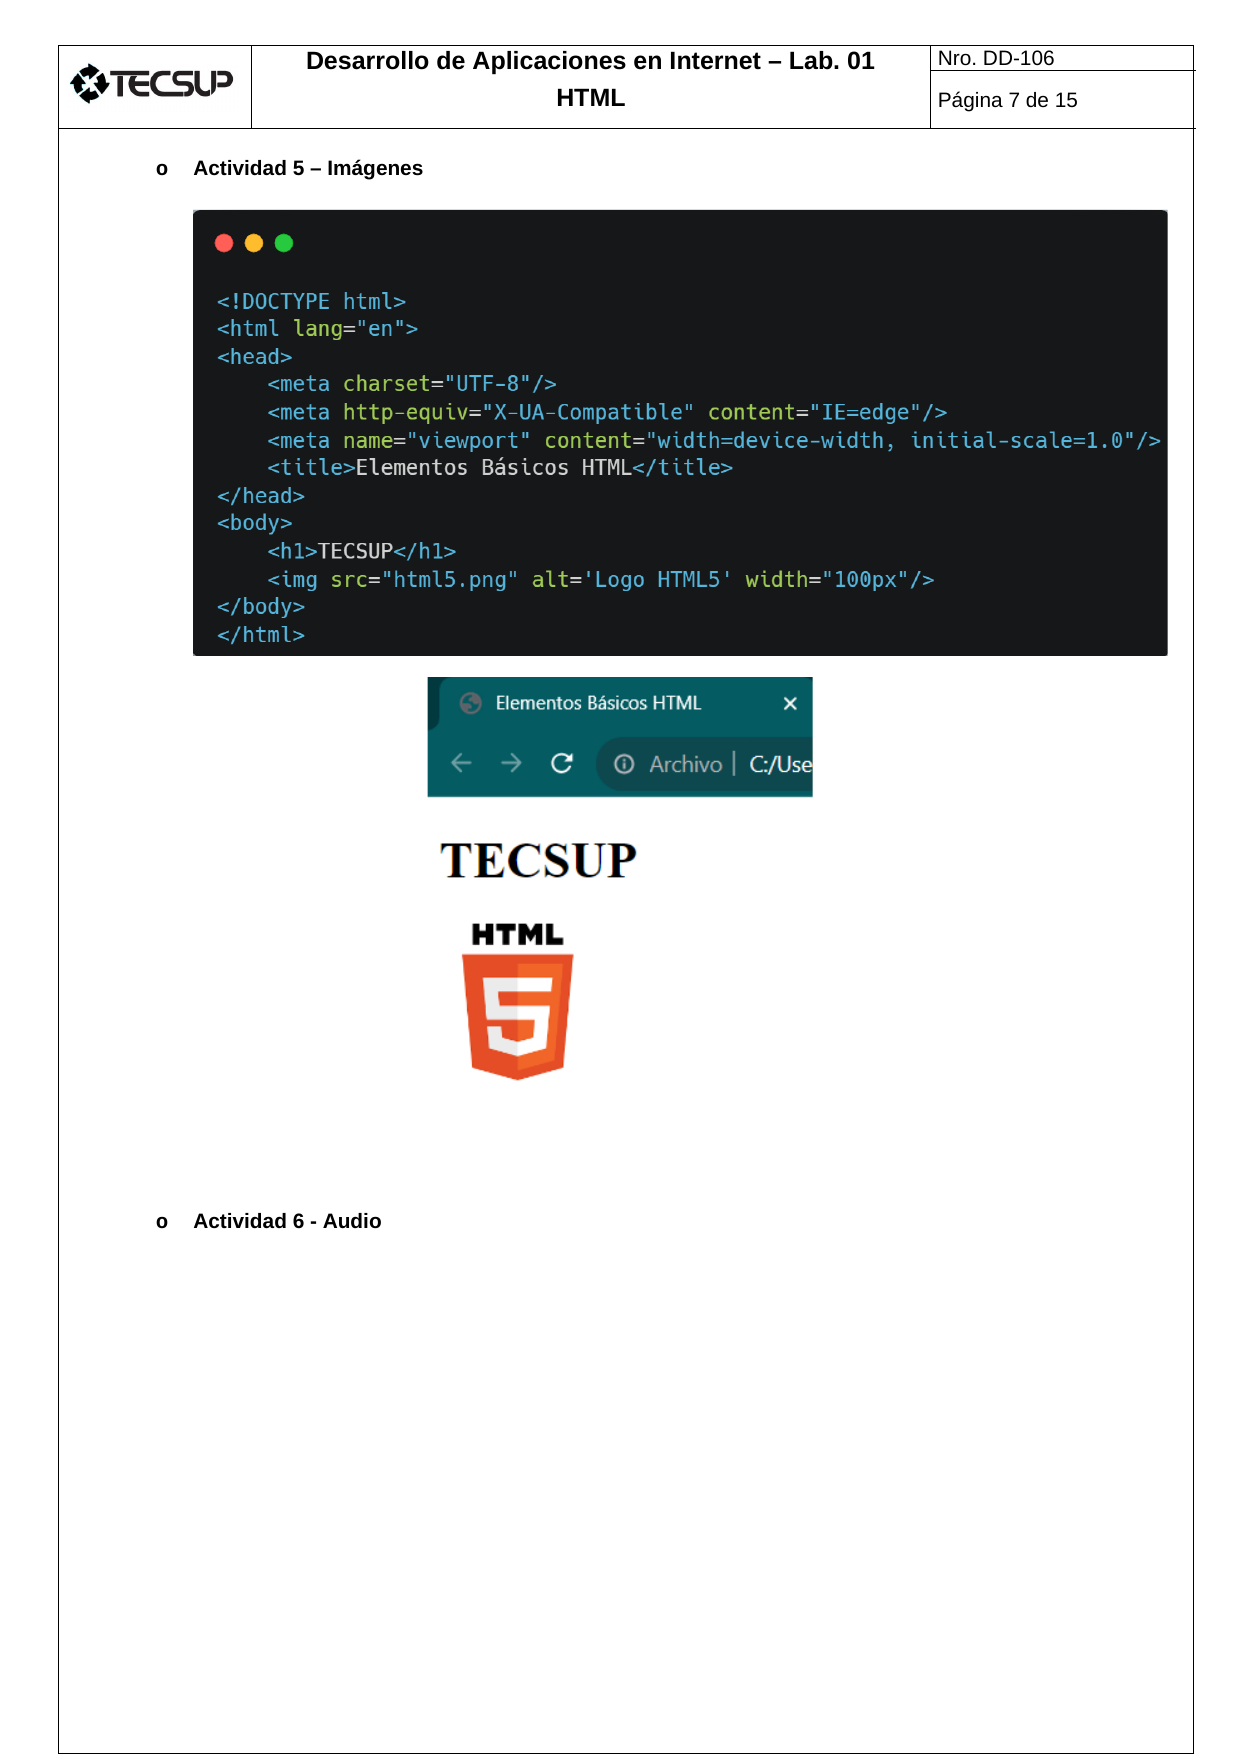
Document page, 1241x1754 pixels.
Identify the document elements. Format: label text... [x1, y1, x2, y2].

list Actividad 5 – Imágenes [156, 156, 1093, 182]
list Actividad 6 - Audio [156, 1209, 1093, 1234]
picture [66, 62, 238, 112]
picture [193, 209, 1168, 656]
picture [427, 677, 813, 1123]
